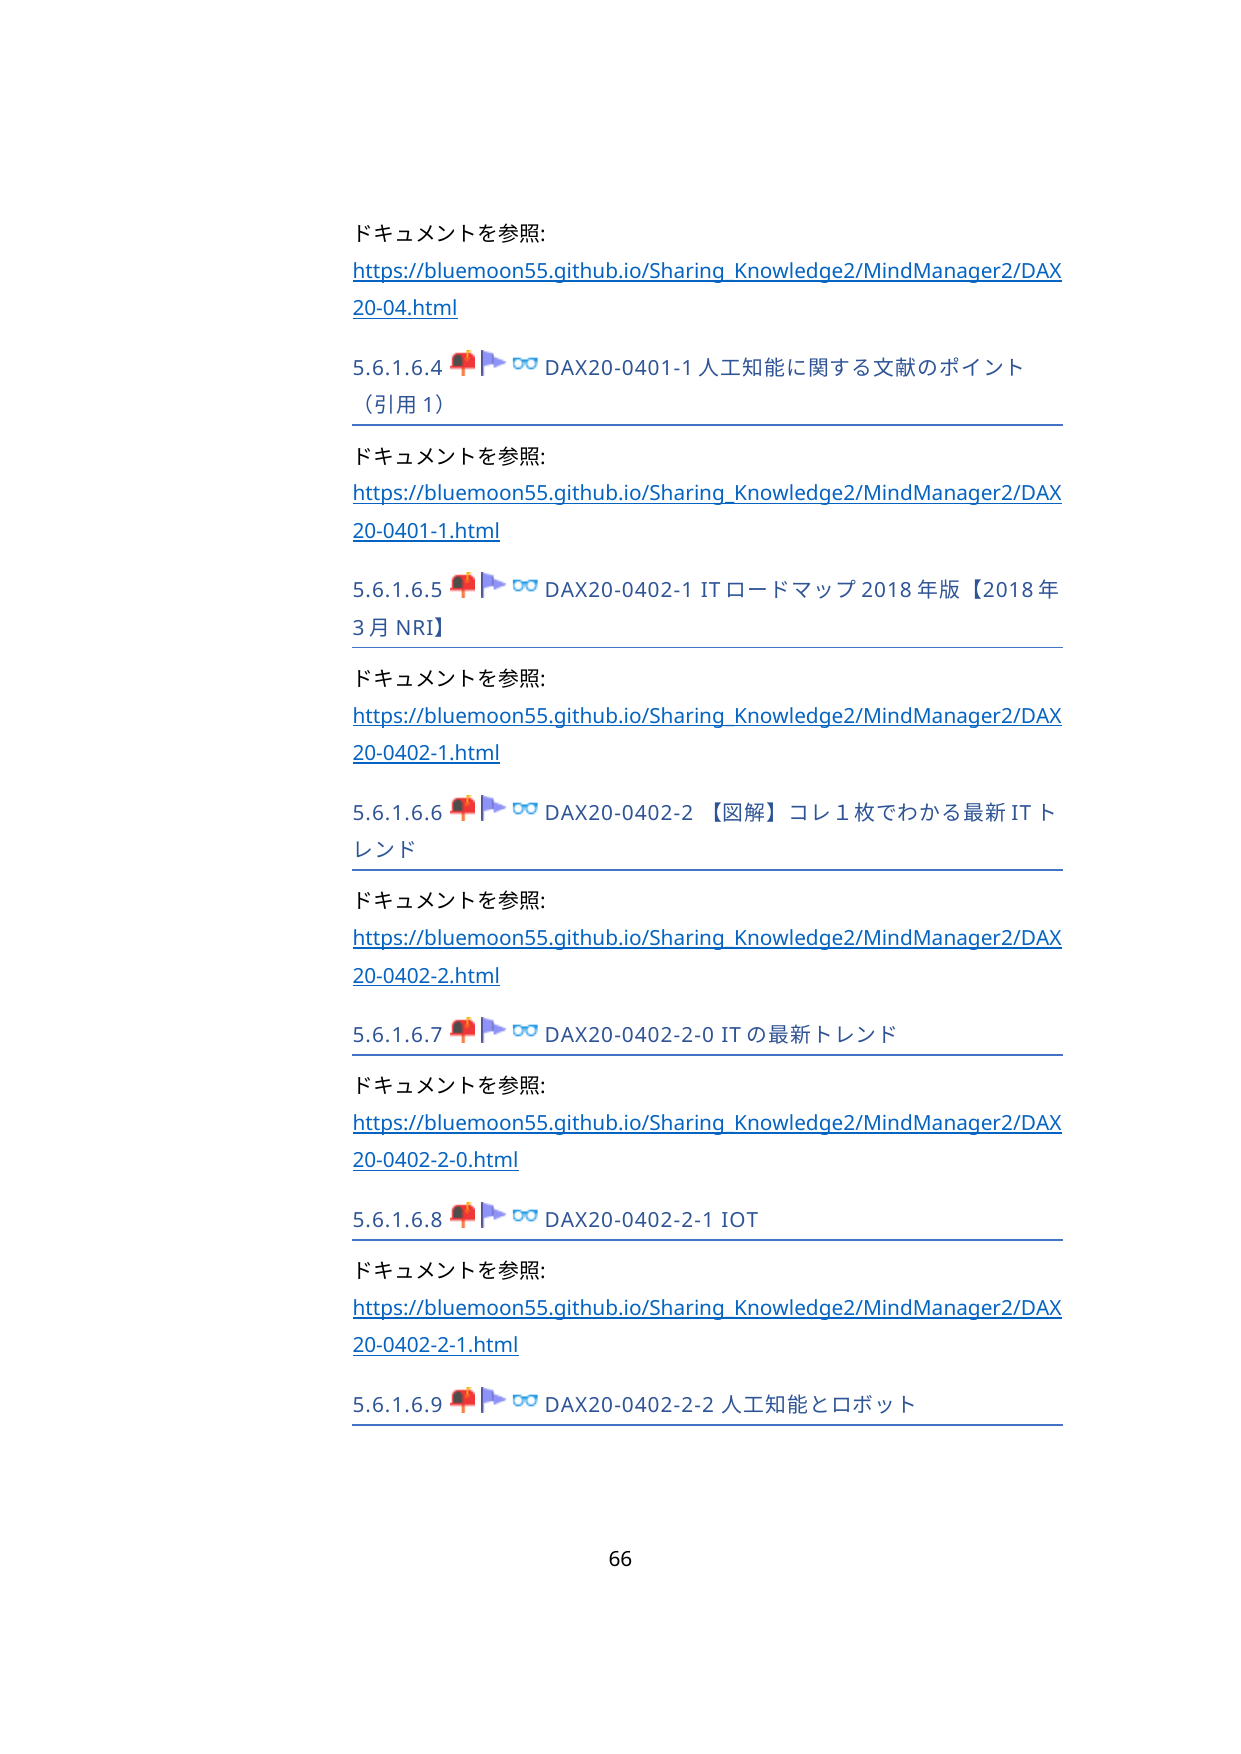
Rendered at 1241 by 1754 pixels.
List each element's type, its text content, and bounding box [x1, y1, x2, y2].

text ドキュメントを参照: https://bluemoon55.github.io/Sharing_Knowledge2/MindManager2/DAX20-0402-2-0.html [352, 1066, 1063, 1179]
picture [450, 795, 475, 821]
picture [481, 572, 507, 598]
text ドキュメントを参照: https://bluemoon55.github.io/Sharing_Knowledge2/MindManager2/DAX20-0401-1.html [352, 436, 1063, 549]
text ドキュメントを参照: https://bluemoon55.github.io/Sharing_Knowledge2/MindManager2/DAX20-0402-1.html [352, 659, 1063, 771]
picture [481, 350, 507, 376]
picture [512, 1202, 538, 1228]
picture [450, 350, 475, 376]
text ドキュメントを参照: https://bluemoon55.github.io/Sharing_Knowledge2/MindManager2/DAX20-0402-2.html [352, 881, 1063, 994]
picture [512, 795, 538, 821]
picture [450, 572, 475, 598]
picture [481, 1202, 507, 1228]
text DAX20-0402-2-2 人工知能とロボット [352, 1384, 1063, 1424]
text DAX20-0402-2-0 ITの最新トレンド [352, 1014, 1063, 1054]
text DAX20-0402-1 ITロードマップ2018年版【2018年3月NRI】 [352, 570, 1063, 647]
picture [481, 1017, 507, 1043]
picture [450, 1202, 475, 1228]
text ドキュメントを参照: https://bluemoon55.github.io/Sharing_Knowledge2/MindManager2/DAX20-0402-2-1.html [352, 1251, 1063, 1363]
picture [512, 572, 538, 598]
picture [481, 1387, 507, 1413]
picture [450, 1387, 475, 1413]
text DAX20-0402-2-1 IoT [352, 1199, 1063, 1239]
picture [512, 1017, 538, 1043]
text DAX20-0402-2 【図解】コレ１枚でわかる最新ITトレンド [352, 792, 1063, 869]
picture [512, 350, 538, 376]
picture [512, 1387, 538, 1413]
picture [481, 795, 507, 821]
text DAX20-0401-1人工知能に関する文献のポイント（引用1） [352, 347, 1063, 424]
picture [450, 1017, 475, 1043]
text ドキュメントを参照: https://bluemoon55.github.io/Sharing_Knowledge2/MindManager2/DAX20-04.html [352, 214, 1063, 327]
